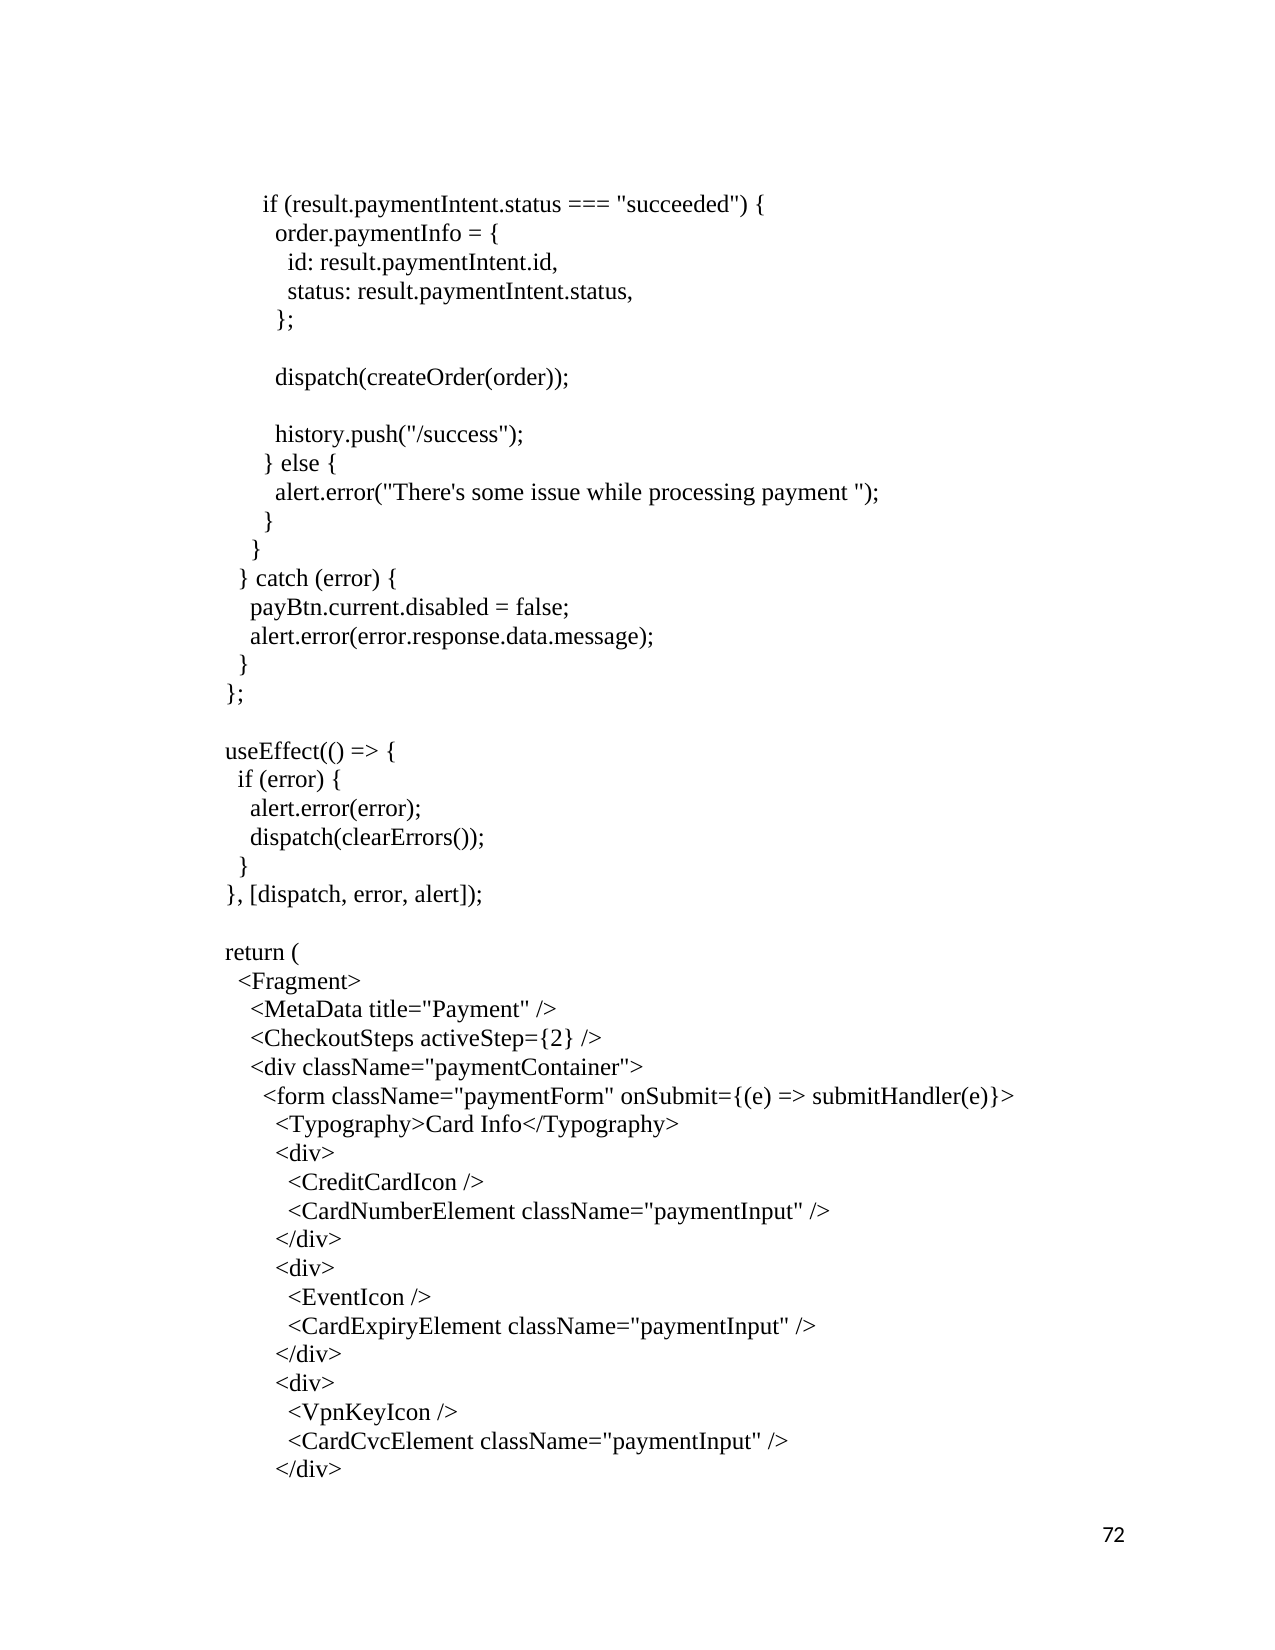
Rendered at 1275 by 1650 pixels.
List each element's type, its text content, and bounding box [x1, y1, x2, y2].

text <MetaData title="Payment" /> [212, 994, 1210, 1023]
text order.paymentInfo = { [212, 218, 1210, 247]
text alert.error(error.response.data.message); [212, 621, 1210, 649]
text }; [212, 678, 1210, 707]
text <div> [212, 1138, 1210, 1167]
text <div> [212, 1253, 1210, 1282]
text } else { [212, 448, 1210, 477]
text }, [dispatch, error, alert]); [212, 879, 1210, 908]
text <CardExpiryElement className="paymentInput" /> [212, 1311, 1210, 1339]
text status: result.paymentIntent.status, [212, 276, 1210, 304]
text alert.error(error); [212, 793, 1210, 822]
text history.push("/success"); [212, 419, 1210, 448]
text } [212, 506, 1210, 534]
text </div> [212, 1339, 1210, 1368]
text if (result.paymentIntent.status === "succeeded") { [212, 189, 1210, 218]
text if (error) { [212, 764, 1210, 793]
text <CardNumberElement className="paymentInput" /> [212, 1196, 1210, 1224]
text <EventIcon /> [212, 1282, 1210, 1311]
text <div> [212, 1368, 1210, 1397]
text </div> [212, 1454, 1210, 1483]
text <form className="paymentForm" onSubmit={(e) => submitHandler(e)}> [212, 1081, 1210, 1109]
text <div className="paymentContainer"> [212, 1052, 1210, 1081]
text return ( [212, 937, 1210, 966]
text <Fragment> [212, 966, 1210, 994]
text </div> [212, 1224, 1210, 1253]
text } [212, 851, 1210, 879]
text useEffect(() => { [212, 736, 1210, 764]
text payBtn.current.disabled = false; [212, 592, 1210, 621]
text } [212, 534, 1210, 563]
text dispatch(createOrder(order)); [212, 362, 1210, 391]
text <CardCvcElement className="paymentInput" /> [212, 1426, 1210, 1454]
text <VpnKeyIcon /> [212, 1397, 1210, 1426]
text <CheckoutSteps activeStep={2} /> [212, 1023, 1210, 1052]
text } catch (error) { [212, 563, 1210, 592]
text <Typography>Card Info</Typography> [212, 1109, 1210, 1138]
text alert.error("There's some issue while processing payment "); [212, 477, 1210, 506]
text }; [212, 304, 1210, 333]
text } [212, 649, 1210, 678]
text id: result.paymentIntent.id, [212, 247, 1210, 276]
text dispatch(clearErrors()); [212, 822, 1210, 851]
text <CreditCardIcon /> [212, 1167, 1210, 1196]
